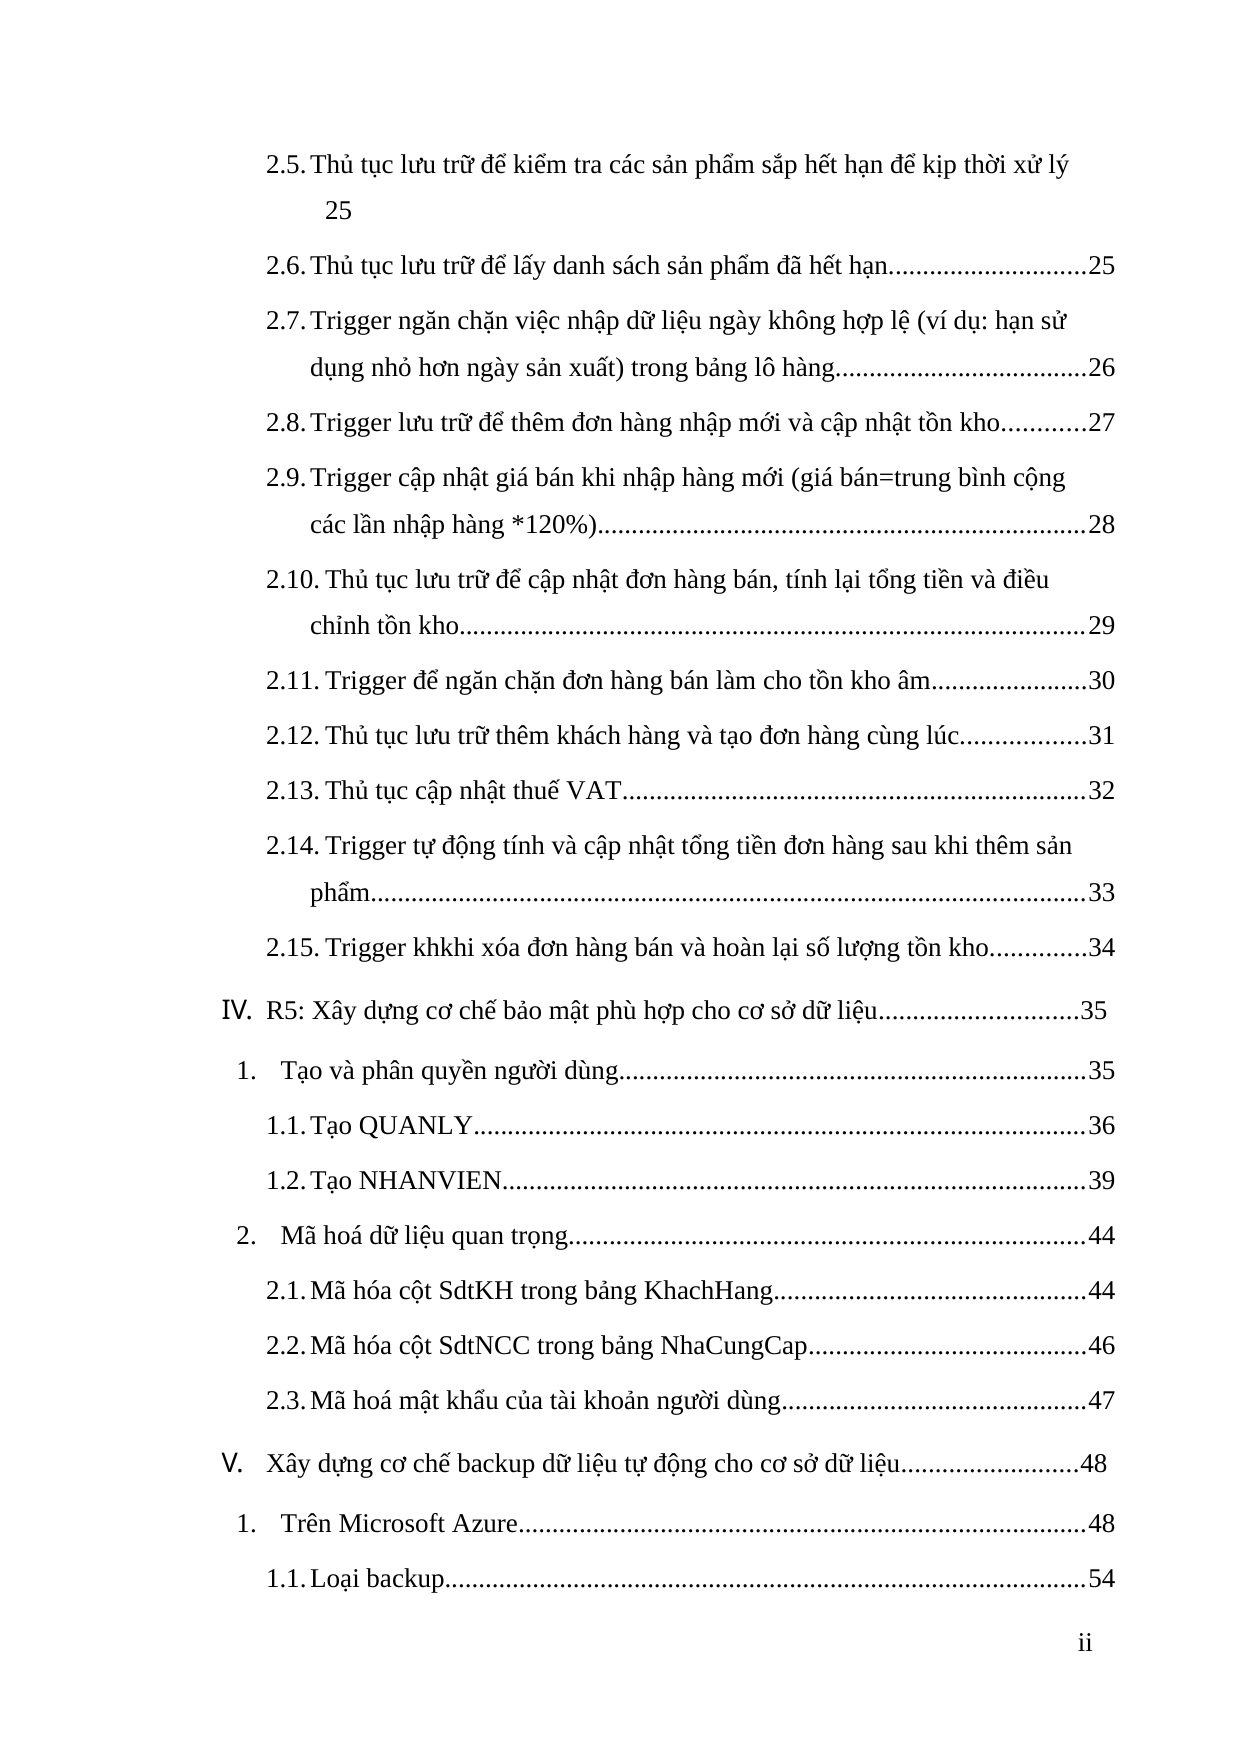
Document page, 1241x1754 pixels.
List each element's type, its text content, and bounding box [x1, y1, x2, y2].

text 2.14. Trigger tự động tính và cập nhật tổng tiền đơn hàng sau khi thêm sản phẩm. 33 [266, 829, 1092, 907]
text 2.1. Mã hóa cột SdtKH trong bảng KhachHang 44 [266, 1274, 1092, 1305]
text 2.3. Mã hoá mật khẩu của tài khoản người dùng 47 [266, 1384, 1092, 1415]
text 1.1. Tạo QUANLY 36 [266, 1109, 1092, 1140]
text 1. Trên Microsoft Azure 48 [235, 1507, 1092, 1538]
text 2.12. Thủ tục lưu trữ thêm khách hàng và tạo đơn hàng cùng lúc. 31 [266, 719, 1092, 751]
text 2.2. Mã hóa cột SdtNCC trong bảng NhaCungCap 46 [266, 1329, 1092, 1360]
text 2.7. Trigger ngăn chặn việc nhập dữ liệu ngày không hợp lệ (ví dụ: hạn sử dụng nhỏ hơn ngày sản xuất) trong bảng lô hàng. 26 [266, 304, 1092, 382]
text 1.1. Loại backup 54 [266, 1562, 1092, 1593]
text 2.6. Thủ tục lưu trữ để lấy danh sách sản phẩm đã hết hạn. 25 [266, 249, 1092, 281]
text 2.9. Trigger cập nhật giá bán khi nhập hàng mới (giá bán=trung bình cộng các lần nhập hàng *120%) 28 [266, 461, 1092, 539]
text 2.10. Thủ tục lưu trữ để cập nhật đơn hàng bán, tính lại tổng tiền và điều chỉnh tồn kho. 29 [266, 563, 1092, 641]
text 2. Mã hoá dữ liệu quan trọng 44 [235, 1219, 1092, 1250]
text 2.8. Trigger lưu trữ để thêm đơn hàng nhập mới và cập nhật tồn kho 27 [266, 406, 1092, 437]
text V. Xây dựng cơ chế backup dữ liệu tự động cho cơ sở dữ liệu 48 [221, 1443, 1092, 1480]
text 1. Tạo và phân quyền người dùng 35 [235, 1054, 1092, 1085]
text 2.13. Thủ tục cập nhật thuế VAT 32 [266, 774, 1092, 806]
text 2.15. Trigger khkhi xóa đơn hàng bán và hoàn lại số lượng tồn kho. 34 [266, 931, 1092, 962]
text 2.11. Trigger để ngăn chặn đơn hàng bán làm cho tồn kho âm 30 [266, 664, 1092, 696]
text 1.2. Tạo NHANVIEN 39 [266, 1164, 1092, 1195]
text IV. R5: Xây dựng cơ chế bảo mật phù hợp cho cơ sở dữ liệu 35 [221, 990, 1092, 1027]
text 2.5. Thủ tục lưu trữ để kiểm tra các sản phẩm sắp hết hạn để kịp thời xử lý 25 [266, 148, 1092, 226]
